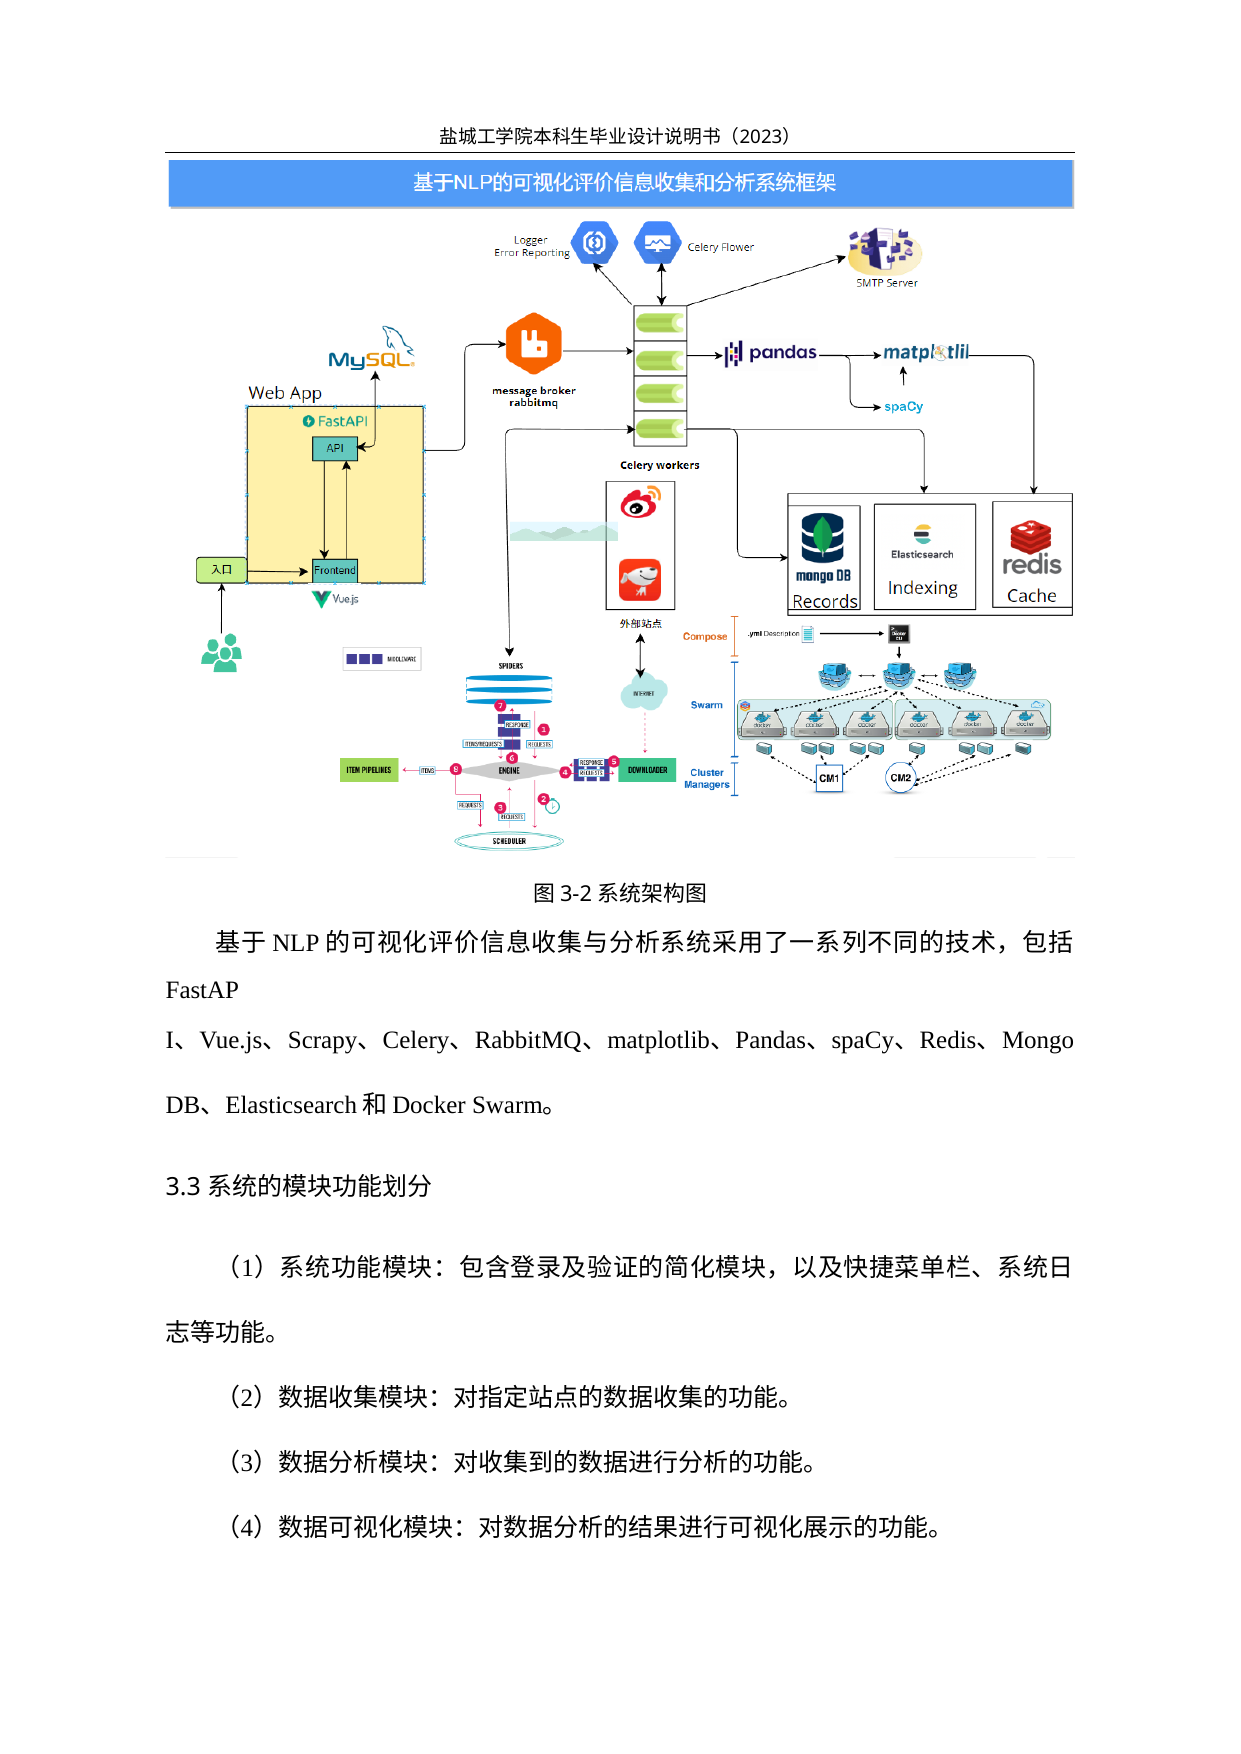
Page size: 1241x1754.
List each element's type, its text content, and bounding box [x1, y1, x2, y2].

text （1）系统功能模块：包含登录及验证的简化模块，以及快捷菜单栏、系统日志等功能。 [165, 1233, 1075, 1363]
picture [165, 160, 1075, 858]
text （4）数据可视化模块：对数据分析的结果进行可视化展示的功能。 [165, 1493, 1075, 1558]
subtitle 3.3 系统的模块功能划分 [165, 1152, 1075, 1217]
text （2）数据收集模块：对指定站点的数据收集的功能。 [165, 1363, 1075, 1428]
text 基于NLP的可视化评价信息收集与分析系统采用了一系列不同的技术，包括FastAPI、Vue.js、Scrapy、Celery、RabbitMQ、matplotlib、Pandas、spaCy、Redis、MongoDB、Elasticsearch和Docker Swarm。 [165, 908, 1075, 1135]
text 图3-2 系统架构图 [165, 875, 1075, 908]
text （3）数据分析模块：对收集到的数据进行分析的功能。 [165, 1428, 1075, 1493]
